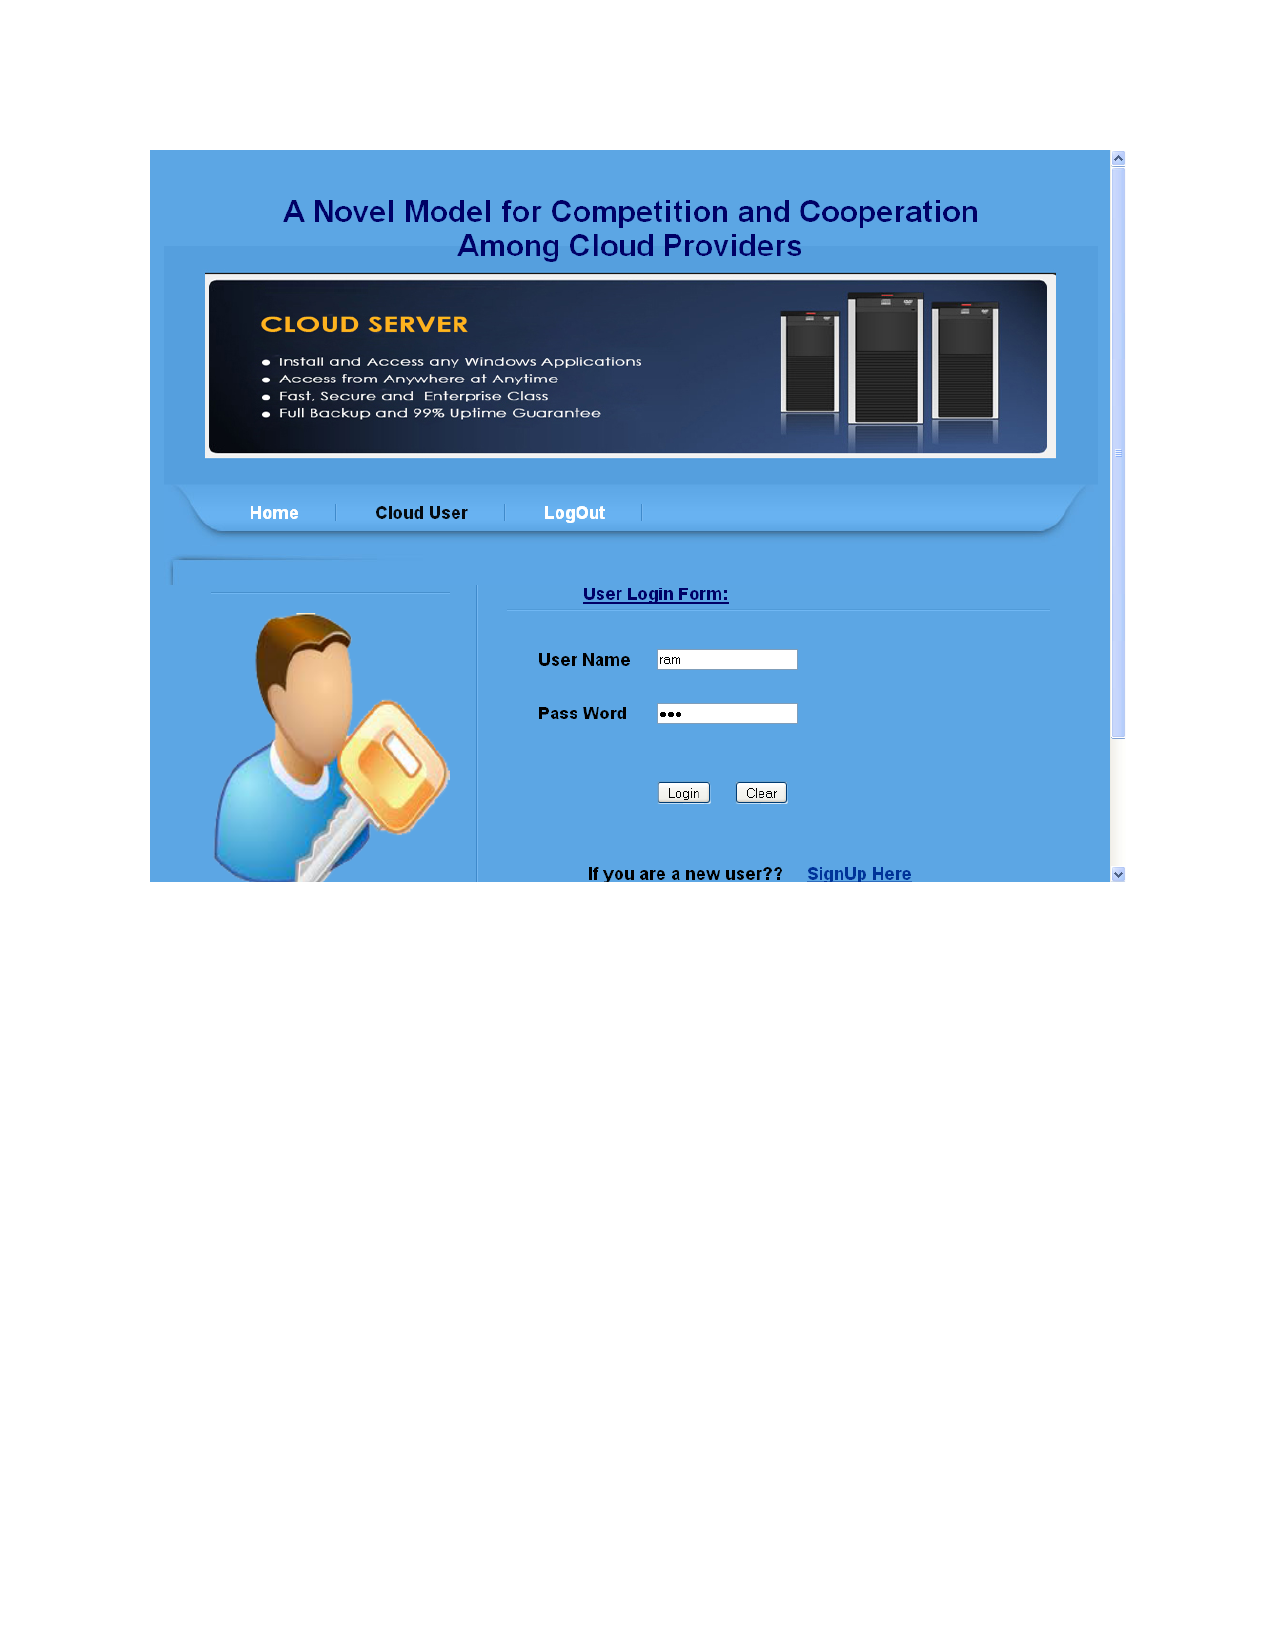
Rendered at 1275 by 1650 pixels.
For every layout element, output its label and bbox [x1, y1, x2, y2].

picture [150, 150, 1125, 882]
